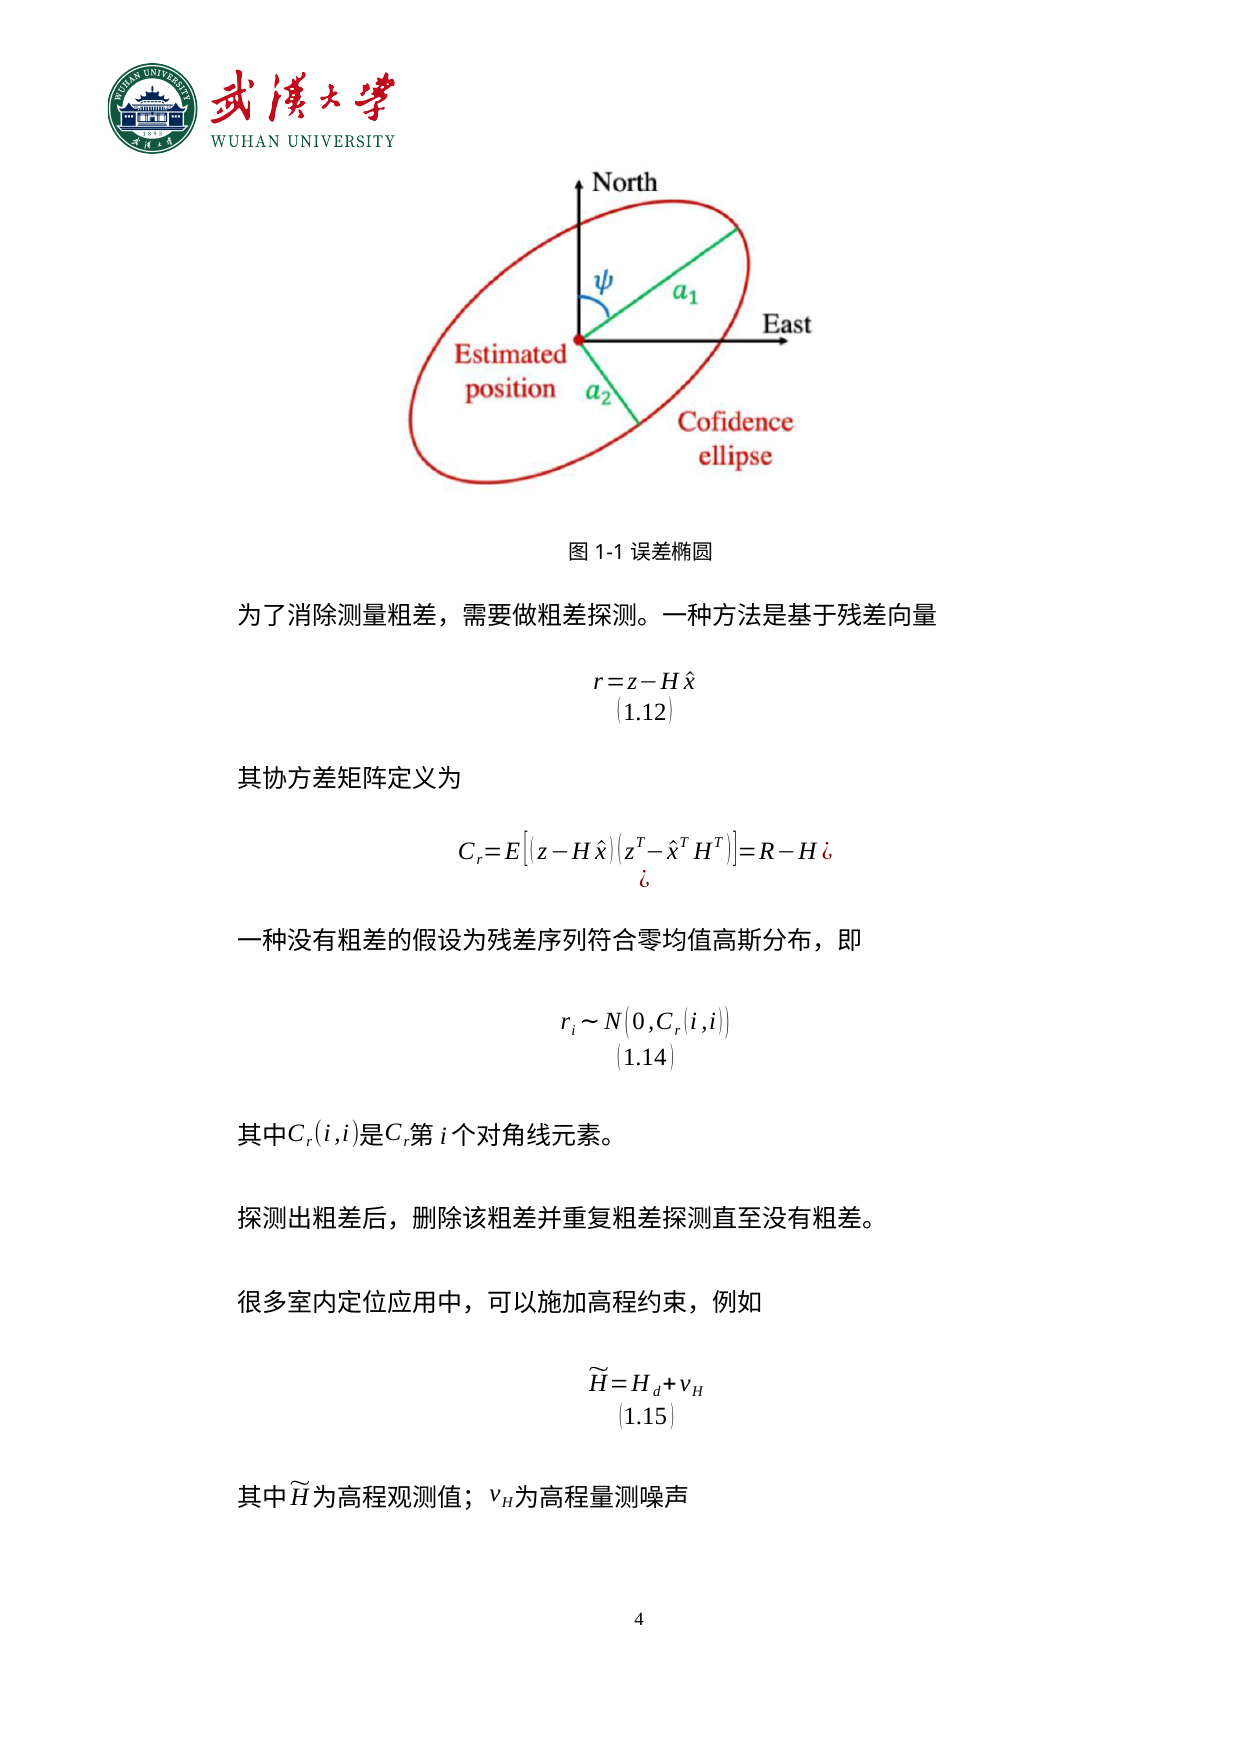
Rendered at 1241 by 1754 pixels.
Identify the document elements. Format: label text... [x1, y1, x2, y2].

picture [402, 162, 838, 513]
text 一种没有粗差的假设为残差序列符合零均值高斯分布，即 [187, 906, 1053, 971]
text 为了消除测量粗差，需要做粗差探测。一种方法是基于残差向量 [187, 581, 1053, 646]
text 其中是第i个对角线元素。 [187, 1101, 1053, 1166]
text 图 1-1 误差椭圆 [187, 534, 1053, 566]
picture [107, 63, 395, 154]
text 探测出粗差后，删除该粗差并重复粗差探测直至没有粗差。 [187, 1184, 1053, 1249]
text 很多室内定位应用中，可以施加高程约束，例如 [187, 1268, 1053, 1333]
text 其中为高程观测值；为高程量测噪声 [187, 1463, 1053, 1528]
text 其协方差矩阵定义为 [187, 744, 1053, 809]
